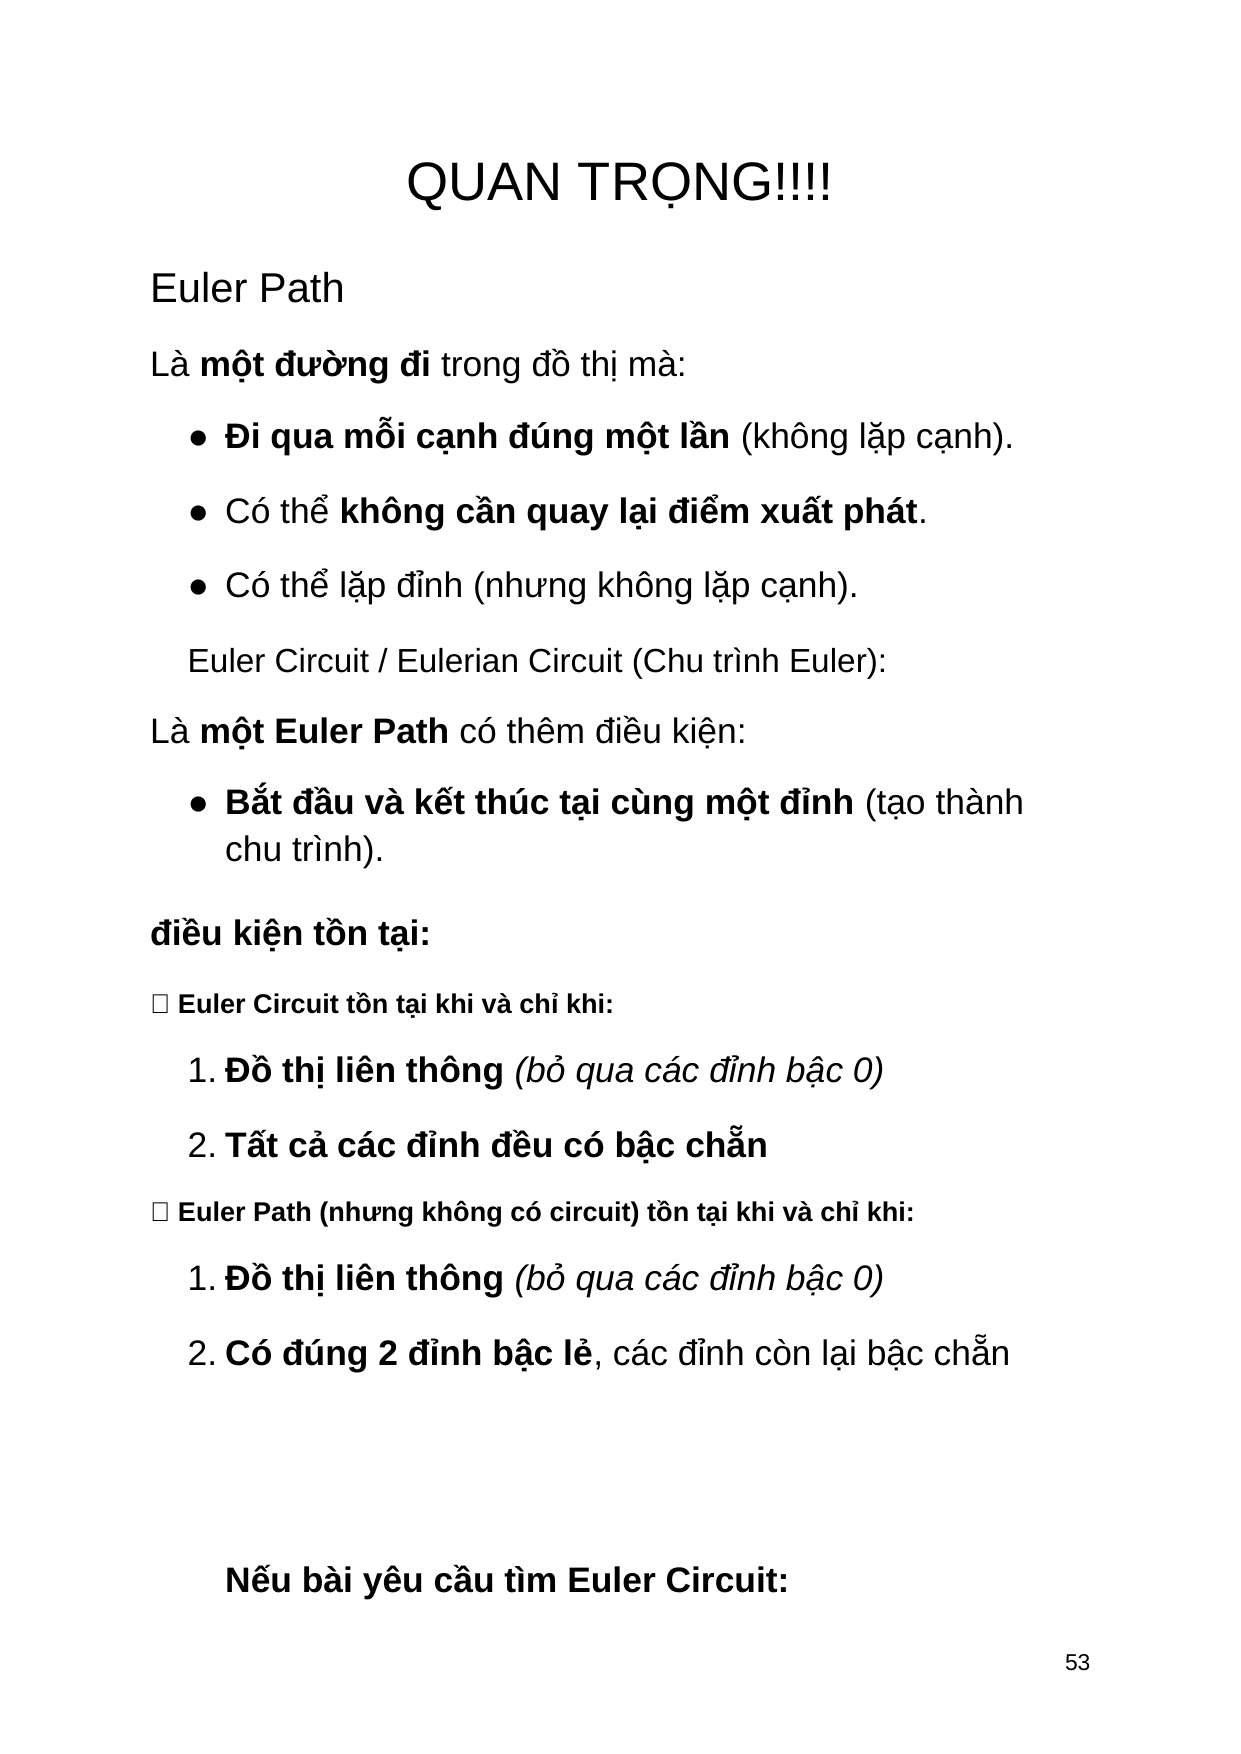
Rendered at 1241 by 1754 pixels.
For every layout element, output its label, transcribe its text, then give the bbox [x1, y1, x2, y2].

text Là một Euler Path có thêm điều kiện: [150, 710, 1090, 751]
list Đồ thị liên thông (bỏ qua các đỉnh bậc 0) [187, 1049, 1090, 1120]
text Là một đường đi trong đồ thị mà: [150, 343, 1090, 384]
subtitle 🔹 Euler Circuit tồn tại khi và chỉ khi: [150, 988, 1090, 1020]
list Có thể lặp đỉnh (nhưng không lặp cạnh). [187, 565, 1090, 605]
title QUAN TRỌNG!!!! [150, 150, 1090, 212]
subtitle Euler Circuit / Eulerian Circuit (Chu trình Euler): [187, 641, 1090, 679]
list Đi qua mỗi cạnh đúng một lần (không lặp cạnh). [187, 415, 1090, 486]
subtitle Euler Path [150, 263, 1090, 311]
text 🔹 Euler Path (nhưng không có circuit) tồn tại khi và chỉ khi: [150, 1196, 1090, 1227]
list Có thể không cần quay lại điểm xuất phát. [187, 490, 1090, 561]
list Có đúng 2 đỉnh bậc lẻ, các đỉnh còn lại bậc chẵn [187, 1332, 1090, 1372]
list Tất cả các đỉnh đều có bậc chẵn [187, 1124, 1090, 1165]
subtitle Nếu bài yêu cầu tìm Euler Circuit: [225, 1559, 1090, 1600]
list Bắt đầu và kết thúc tại cùng một đỉnh (tạo thành chu trình). [187, 782, 1090, 869]
list Đồ thị liên thông (bỏ qua các đỉnh bậc 0) [187, 1257, 1090, 1328]
subtitle điều kiện tồn tại: [150, 913, 1090, 953]
